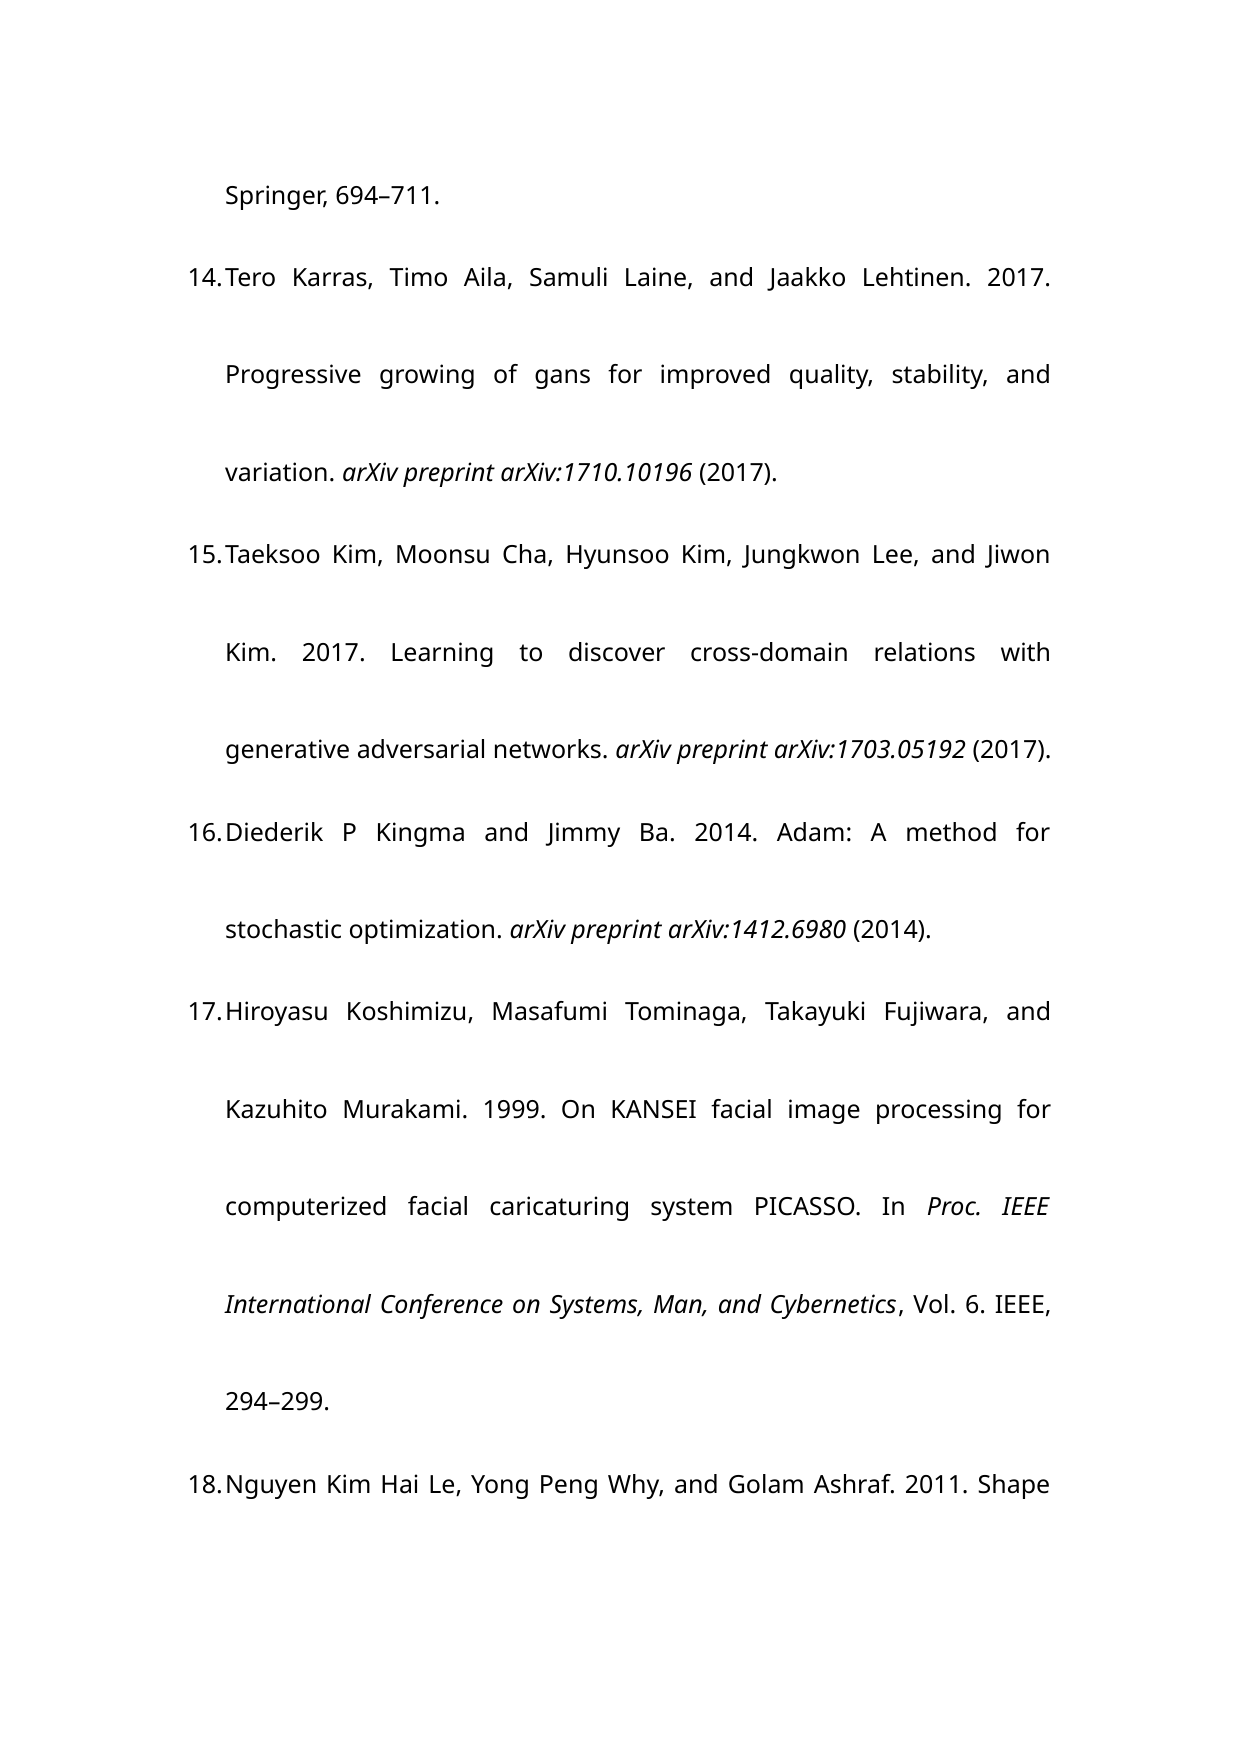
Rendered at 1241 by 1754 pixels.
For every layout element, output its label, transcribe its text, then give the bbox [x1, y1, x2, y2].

list Diederik P Kingma and Jimmy Ba. 2014. Adam: A method for stochastic optimization. arXiv preprint arXiv:1412.6980 (2014). [187, 799, 1052, 961]
list Hiroyasu Koshimizu, Masafumi Tominaga, Takayuki Fujiwara, and Kazuhito Murakami. 1999. On KANSEI facial image processing for computerized facial caricaturing system PICASSO. In Proc. IEEE International Conference on Systems, Man, and Cybernetics, Vol. 6. IEEE, 294–299. [187, 979, 1052, 1434]
list Taeksoo Kim, Moonsu Cha, Hyunsoo Kim, Jungkwon Lee, and Jiwon Kim. 2017. Learning to discover cross-domain relations with generative adversarial networks. arXiv preprint arXiv:1703.05192 (2017). [187, 522, 1052, 782]
list Tero Karras, Timo Aila, Samuli Laine, and Jaakko Lehtinen. 2017. Progressive growing of gans for improved quality, stability, and variation. arXiv preprint arXiv:1710.10196 (2017). [187, 244, 1052, 504]
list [187, 162, 1052, 227]
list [187, 1451, 1052, 1516]
